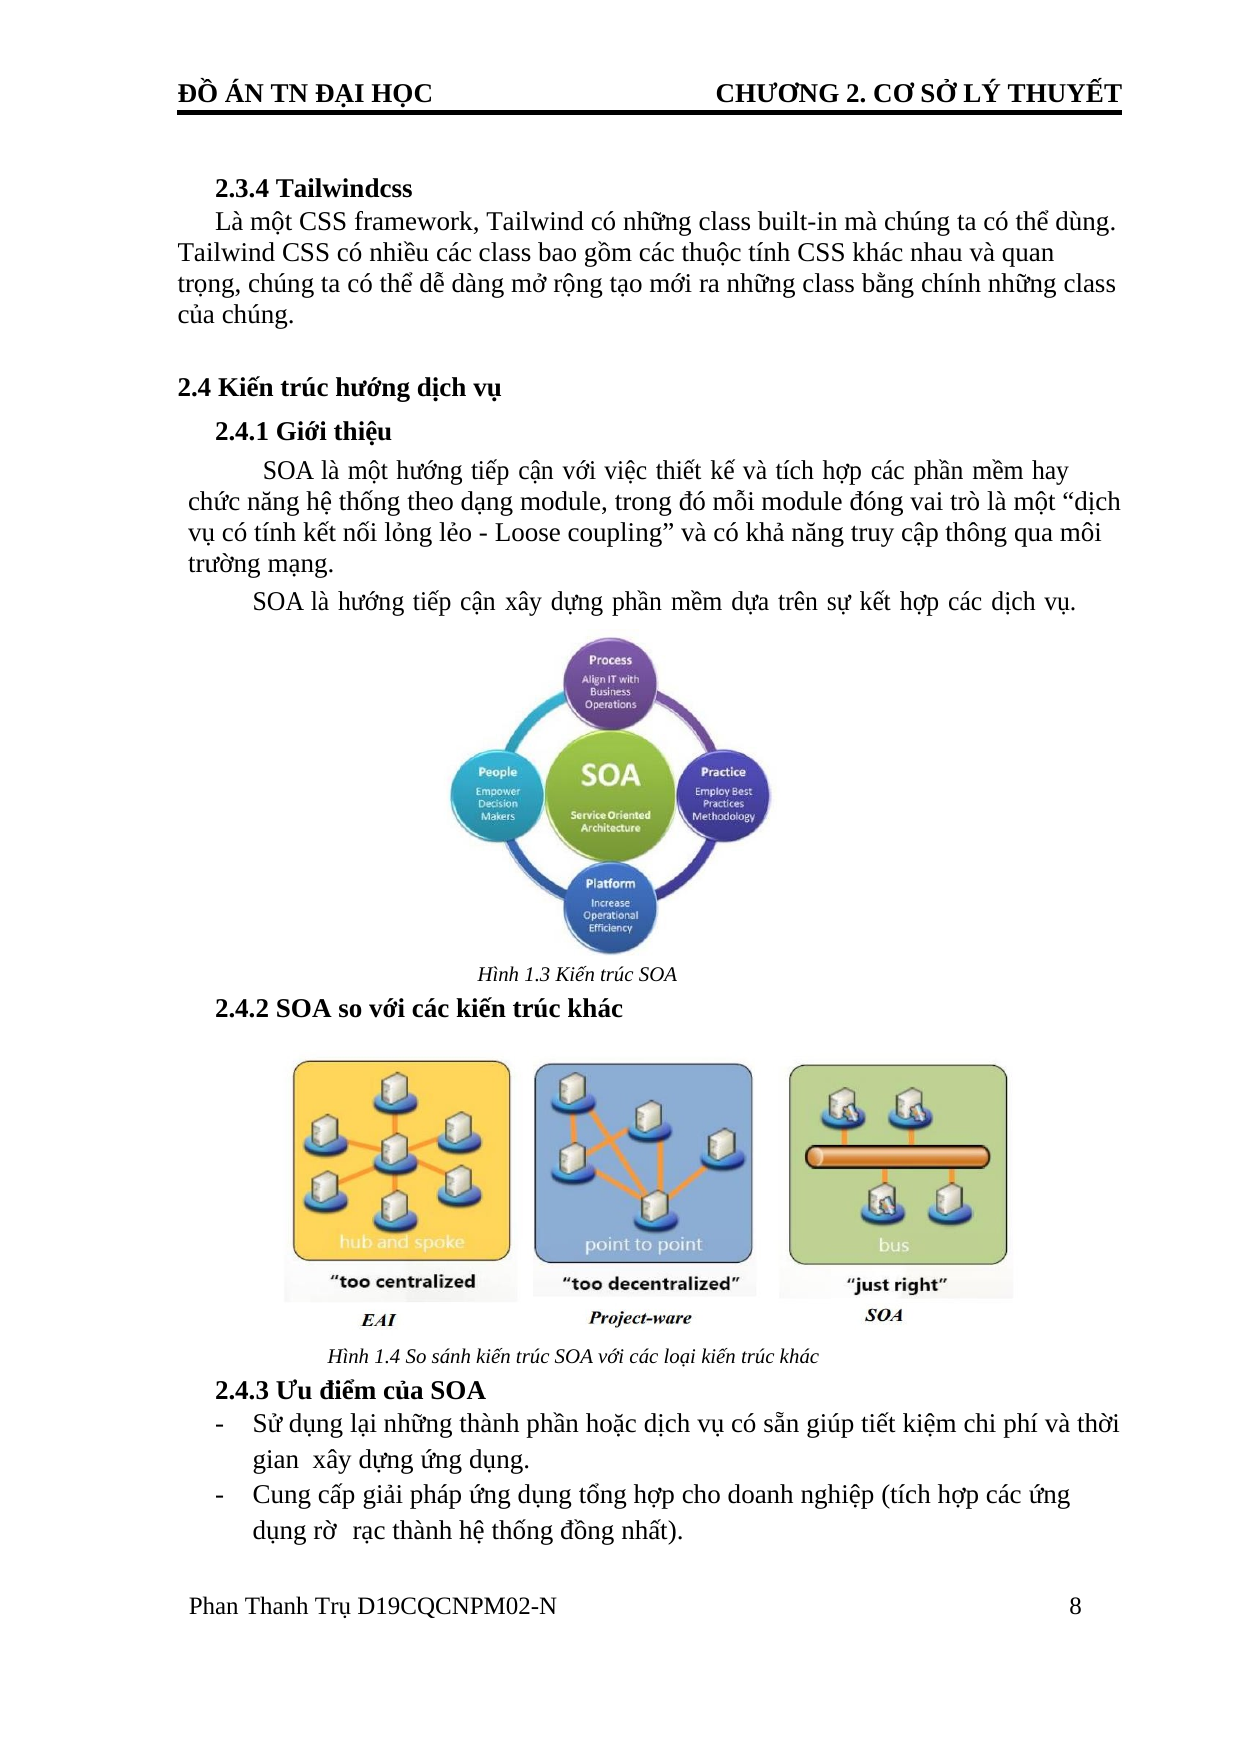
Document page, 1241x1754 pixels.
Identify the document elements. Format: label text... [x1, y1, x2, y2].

text Là một CSS framework, Tailwind có những class built-in mà chúng ta có thể dùng. Tailwind CSS có nhiều các class bao gồm các thuộc tính CSS khác nhau và quan trọng, chúng ta có thể dễ dàng mở rộng tạo mới ra những class bằng chính những class của chúng. [177, 204, 1122, 329]
subtitle 2.4.3 Ưu điểm của SOA [177, 1374, 1122, 1405]
text SOA là một hướng tiếp cận với việc thiết kế và tích hợp các phần mềm hay chức năng hệ thống theo dạng module, trong đó mỗi module đóng vai trò là một “dịch vụ có tính kết nối lỏng lẻo - Loose coupling” và có khả năng truy cập thông qua môi trường mạng. [188, 454, 1122, 578]
picture [281, 1050, 1018, 1336]
subtitle 2.4.2 SOA so với các kiến trúc khác [177, 992, 1122, 1023]
subtitle 2.4.1 Giới thiệu [177, 415, 1122, 446]
text SOA là hướng tiếp cận xây dựng phần mềm dựa trên sự kết hợp các dịch vụ. [188, 585, 1122, 616]
list Sử dụng lại những thành phần hoặc dịch vụ có sẵn giúp tiết kiệm chi phí và thời gian xây dựng ứng dụng. [215, 1407, 1122, 1474]
list Cung cấp giải pháp ứng dụng tổng hợp cho doanh nghiệp (tích hợp các ứng dụng rờ rạc thành hệ thống đồng nhất). [215, 1478, 1122, 1545]
subtitle 2.4 Kiến trúc hướng dịch vụ [177, 371, 1122, 402]
picture [443, 629, 781, 956]
subtitle 2.3.4 Tailwindcss [177, 172, 1122, 203]
